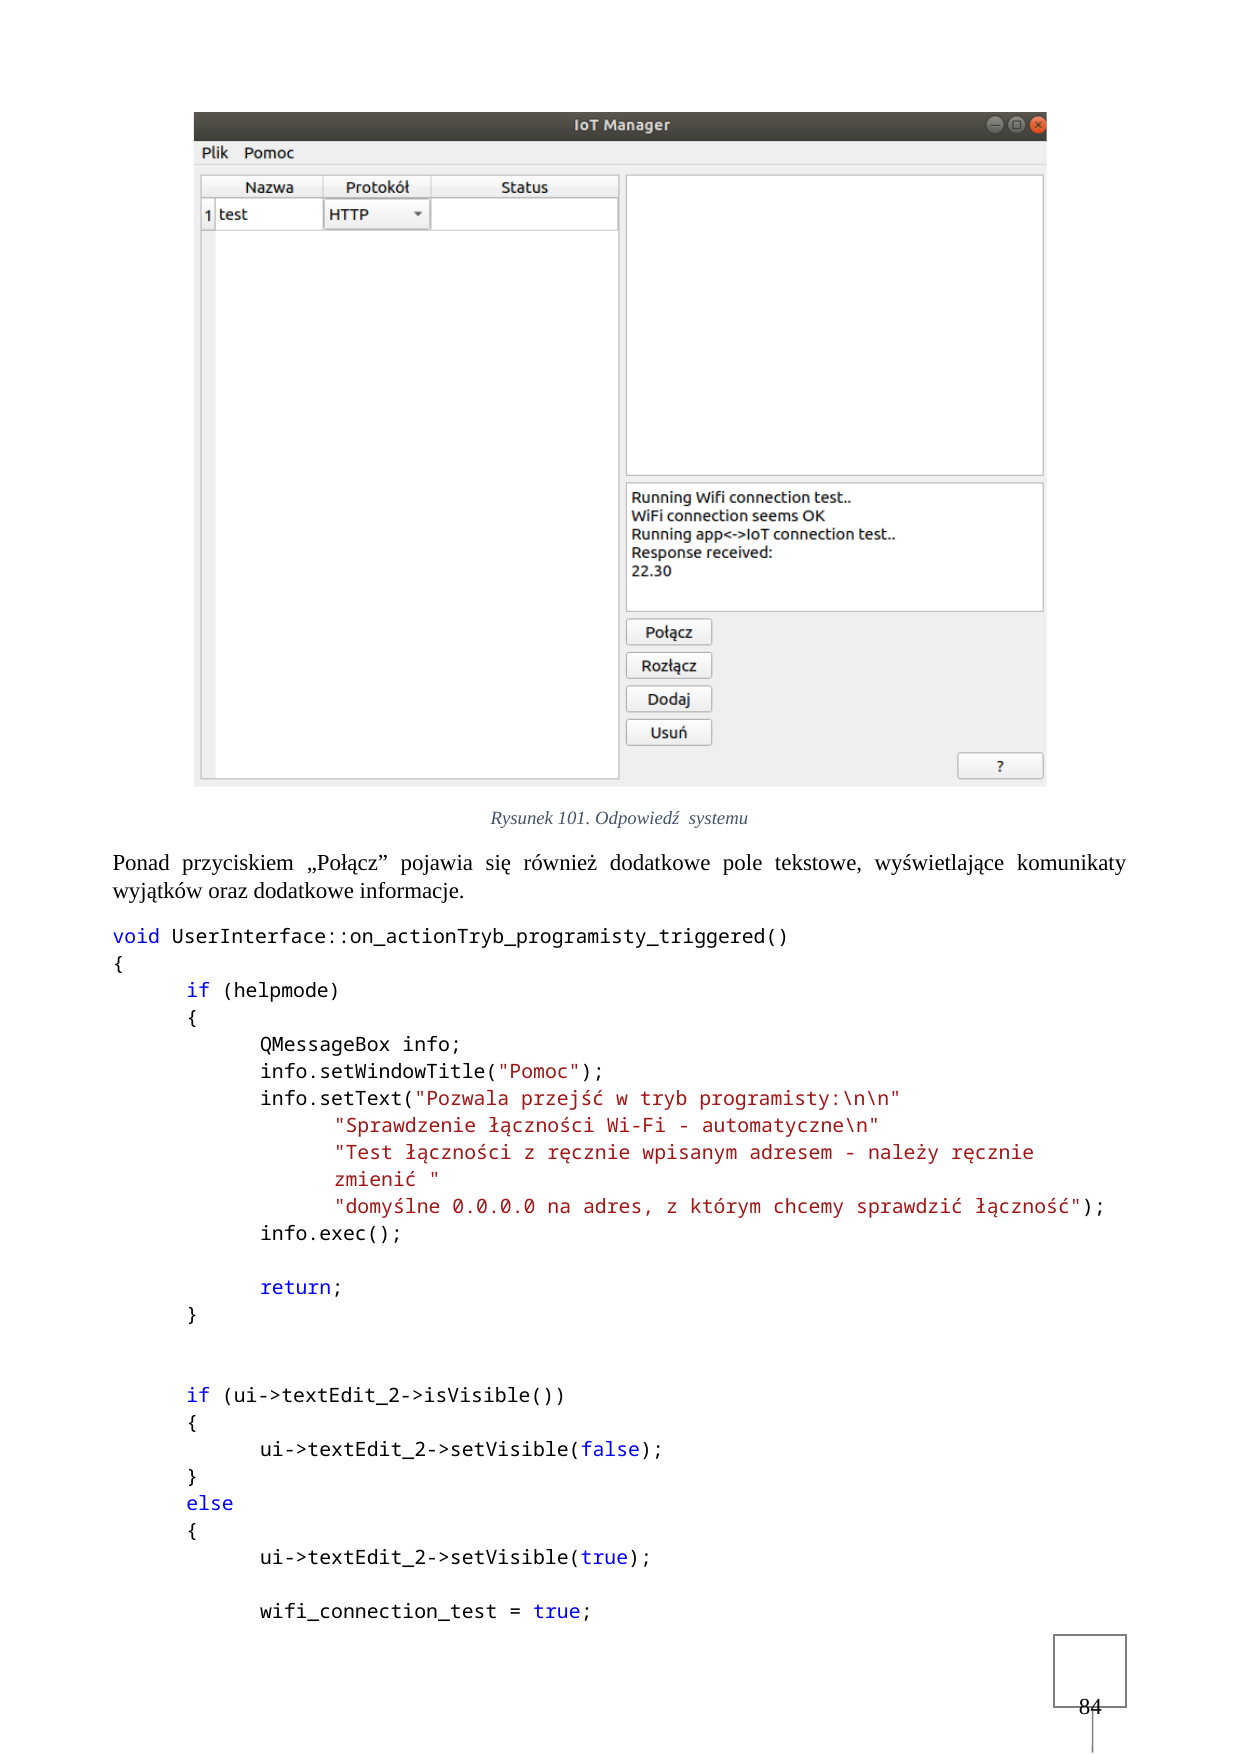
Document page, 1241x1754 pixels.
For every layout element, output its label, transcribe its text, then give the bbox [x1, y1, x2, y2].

text info.setText("Pozwala przejść w tryb programisty:\n\n" [112, 1084, 1128, 1111]
text return; [112, 1273, 1128, 1300]
text Rysunek . Odpowiedź systemu [112, 807, 1128, 828]
picture [193, 112, 1047, 788]
text void UserInterface::on_actionTryb_programisty_triggered() [112, 923, 1128, 949]
text { [112, 1003, 1128, 1031]
text wifi_connection_test = true; [112, 1597, 1128, 1624]
text ui->textEdit_2->setVisible(false); [112, 1435, 1128, 1462]
text "Test łączności z ręcznie wpisanym adresem - należy ręcznie [112, 1138, 1128, 1165]
text else [112, 1489, 1128, 1516]
text if (ui->textEdit_2->isVisible()) [112, 1381, 1128, 1408]
text { [112, 1516, 1128, 1543]
text "Sprawdzenie łączności Wi-Fi - automatyczne\n" [112, 1111, 1128, 1138]
text info.exec(); [112, 1219, 1128, 1246]
text Ponad przyciskiem „Połącz” pojawia się również dodatkowe pole tekstowe, wyświetlające komunikaty wyjątków oraz dodatkowe informacje. [112, 849, 1128, 904]
text ui->textEdit_2->setVisible(true); [112, 1543, 1128, 1570]
text if (helpmode) [112, 977, 1128, 1003]
text { [112, 949, 1128, 977]
text zmienić " [260, 1165, 1128, 1192]
text QMessageBox info; [112, 1031, 1128, 1057]
text } [112, 1462, 1128, 1489]
text info.setWindowTitle("Pomoc"); [112, 1057, 1128, 1084]
text } [112, 1300, 1128, 1327]
text { [112, 1408, 1128, 1435]
text "domyślne 0.0.0.0 na adres, z którym chcemy sprawdzić łączność"); [112, 1192, 1128, 1219]
